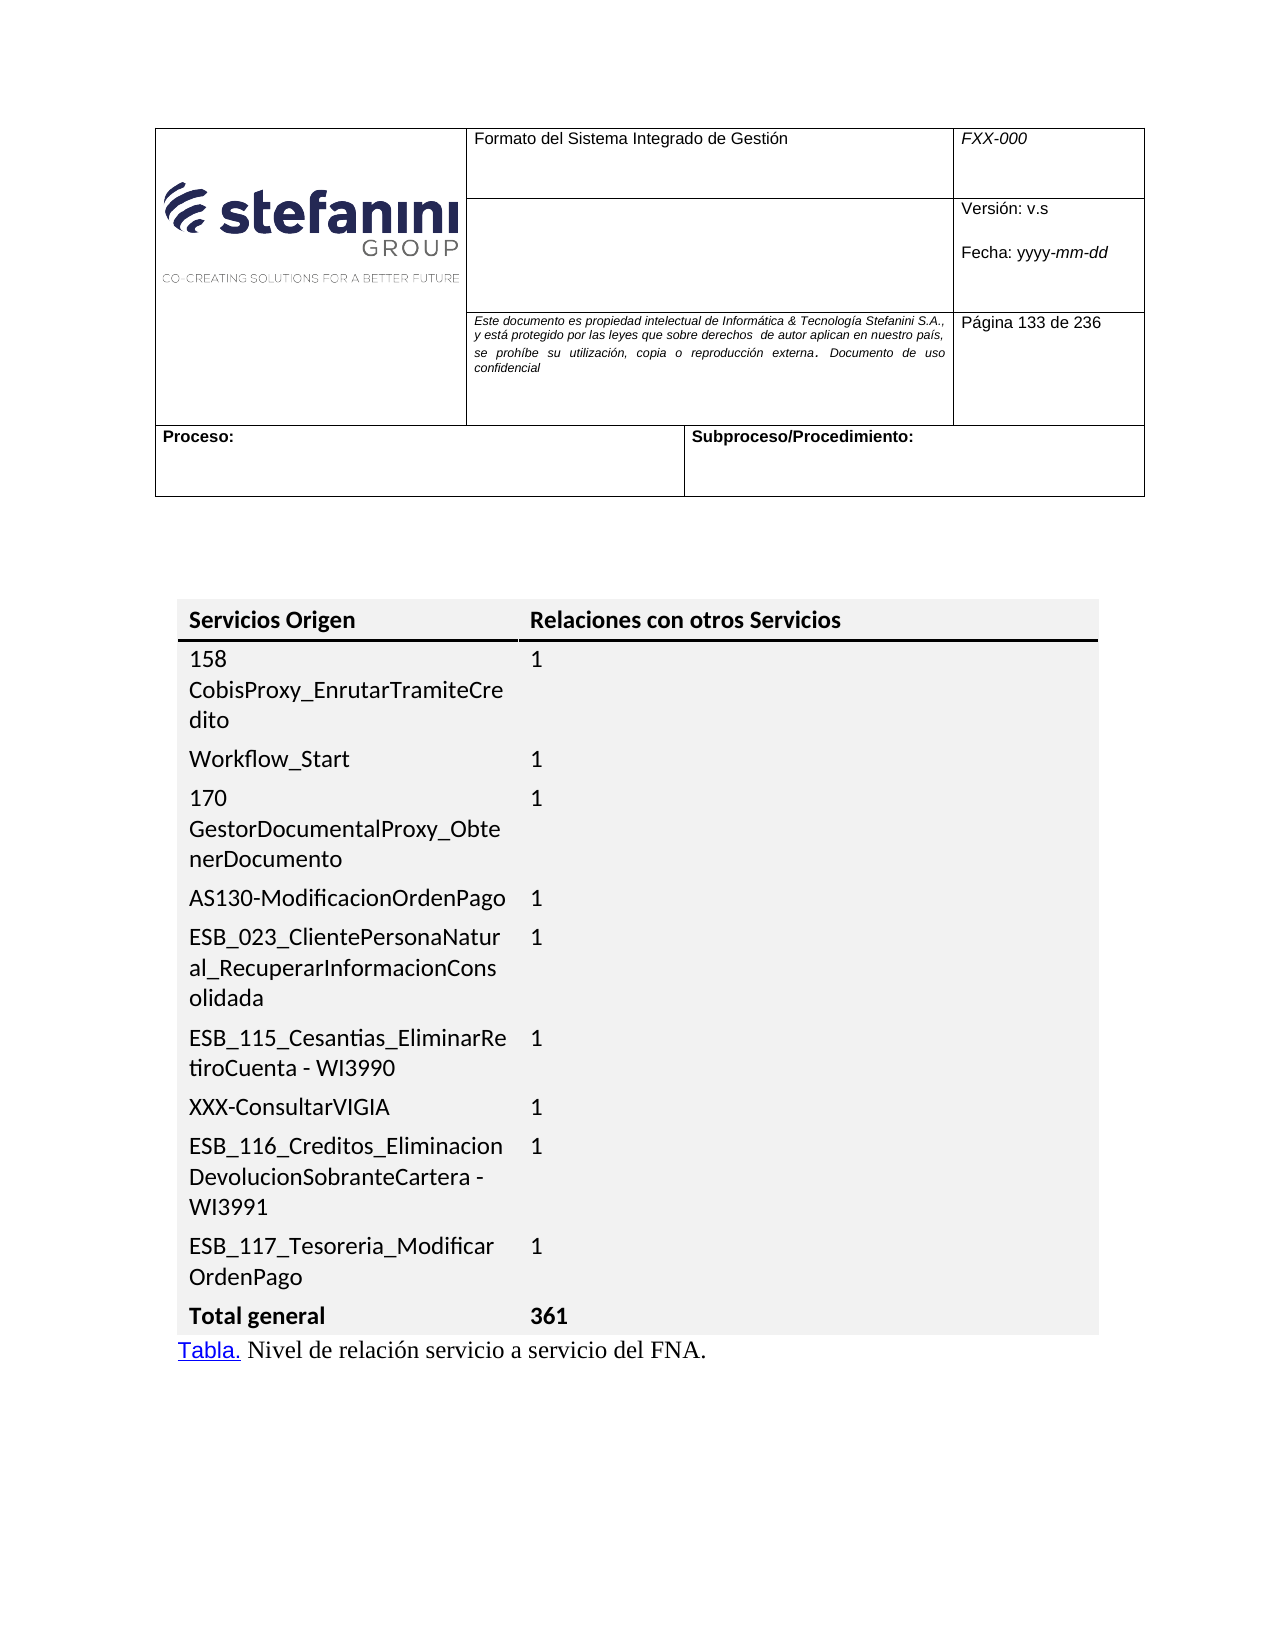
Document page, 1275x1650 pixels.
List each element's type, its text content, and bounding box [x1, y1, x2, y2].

picture [162, 182, 460, 286]
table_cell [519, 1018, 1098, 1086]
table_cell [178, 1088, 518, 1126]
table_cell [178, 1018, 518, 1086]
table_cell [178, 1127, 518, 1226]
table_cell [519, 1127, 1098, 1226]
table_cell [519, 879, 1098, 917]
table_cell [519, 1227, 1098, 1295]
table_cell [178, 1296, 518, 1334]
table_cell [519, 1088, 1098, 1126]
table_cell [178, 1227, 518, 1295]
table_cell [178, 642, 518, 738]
text Tabla. Nivel de relación servicio a servicio del FNA. [177, 1335, 1098, 1364]
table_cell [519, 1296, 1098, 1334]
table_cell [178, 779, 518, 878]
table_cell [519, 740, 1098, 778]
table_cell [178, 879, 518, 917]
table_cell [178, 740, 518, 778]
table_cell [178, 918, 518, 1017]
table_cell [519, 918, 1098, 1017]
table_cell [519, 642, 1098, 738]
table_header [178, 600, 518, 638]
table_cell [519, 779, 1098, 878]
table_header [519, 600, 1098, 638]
